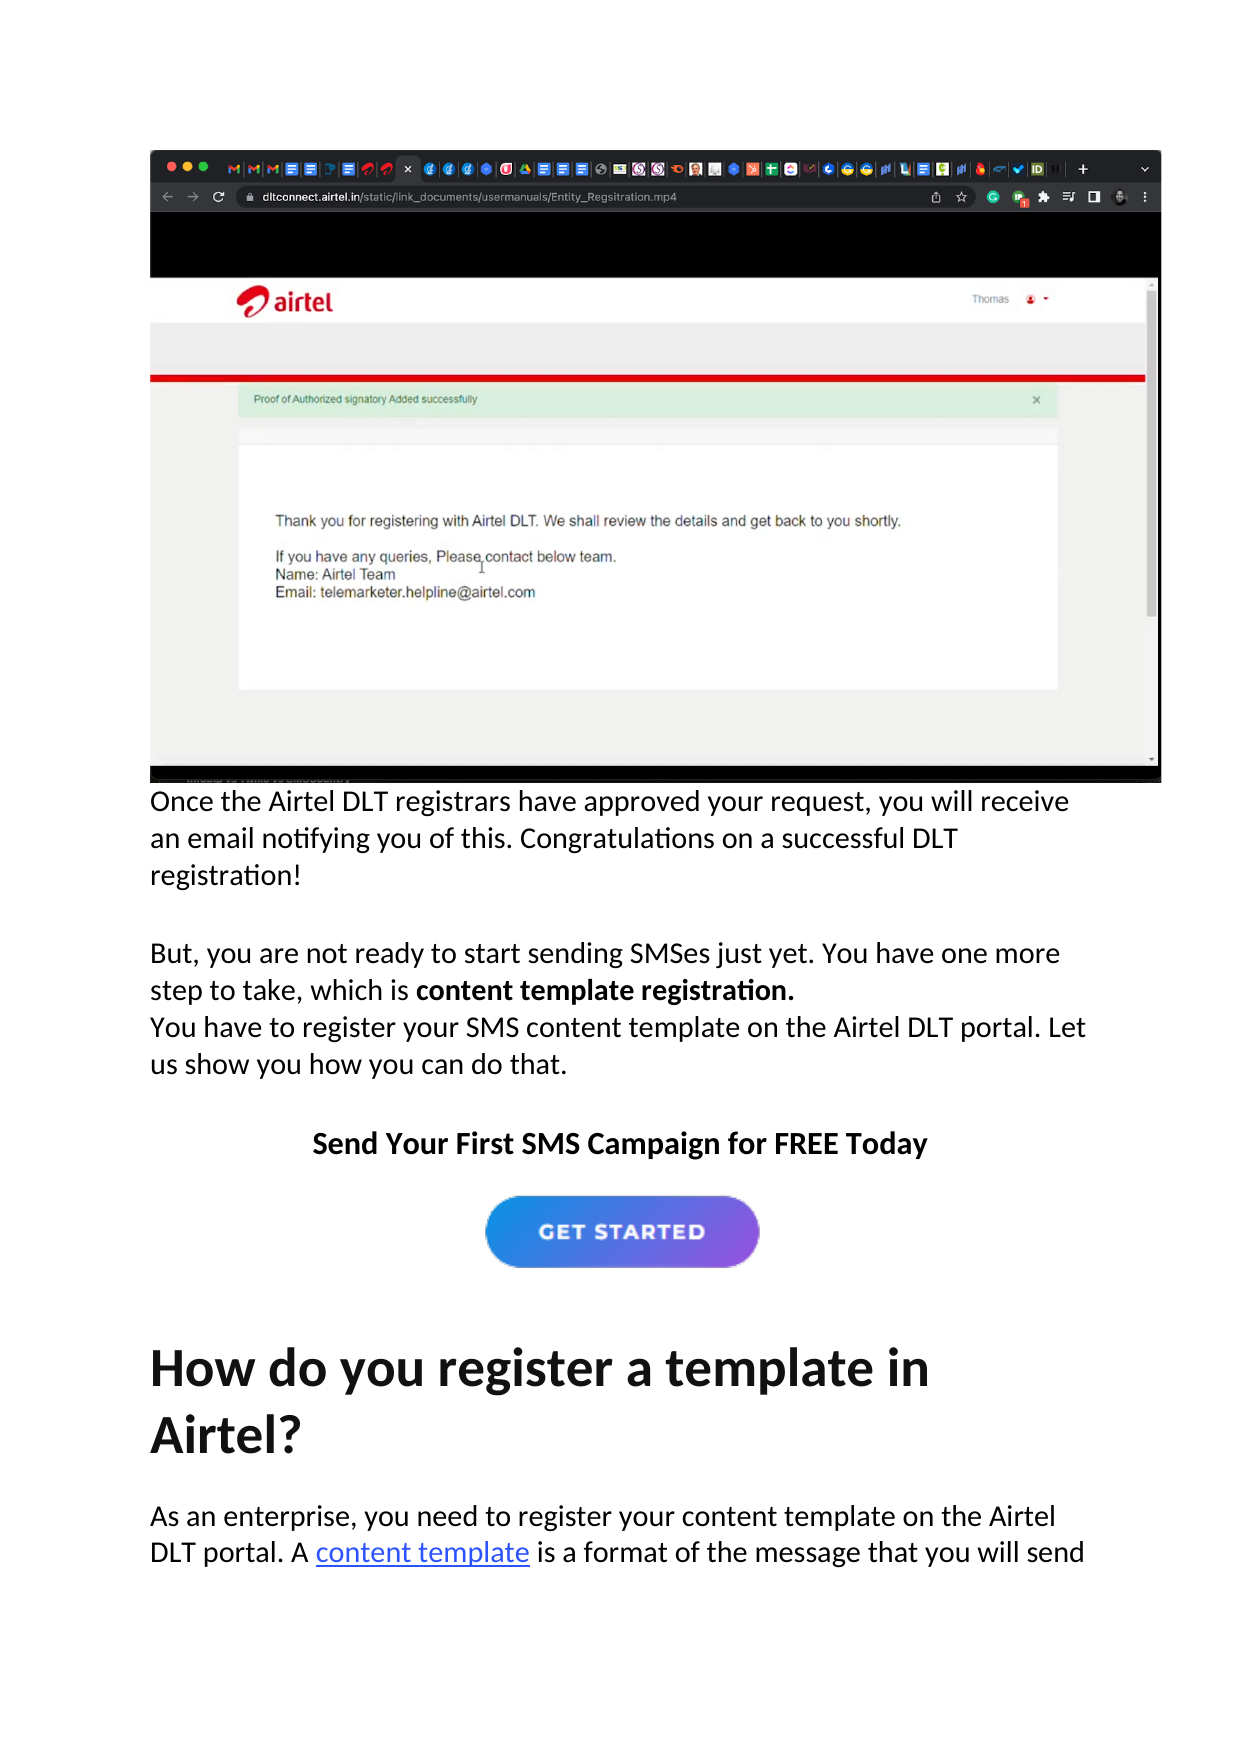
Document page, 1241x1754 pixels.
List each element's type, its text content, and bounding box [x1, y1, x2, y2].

text How do you register a template in Airtel? [150, 1333, 1090, 1467]
picture [150, 150, 1162, 783]
text Once the Airtel DLT registrars have approved your request, you will receive an email notifying you of this. Congratulations on a successful DLT registration! [150, 783, 1090, 893]
text But, you are not ready to start sending SMSes just yet. You have one more step to take, which is content template registration. [150, 934, 1090, 1008]
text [150, 1497, 1090, 1570]
picture [475, 1190, 766, 1276]
text You have to register your SMS content template on the Airtel DLT portal. Let us show you how you can do that. [150, 1008, 1090, 1082]
text Send Your First SMS Campaign for FREE Today [150, 1123, 1090, 1163]
